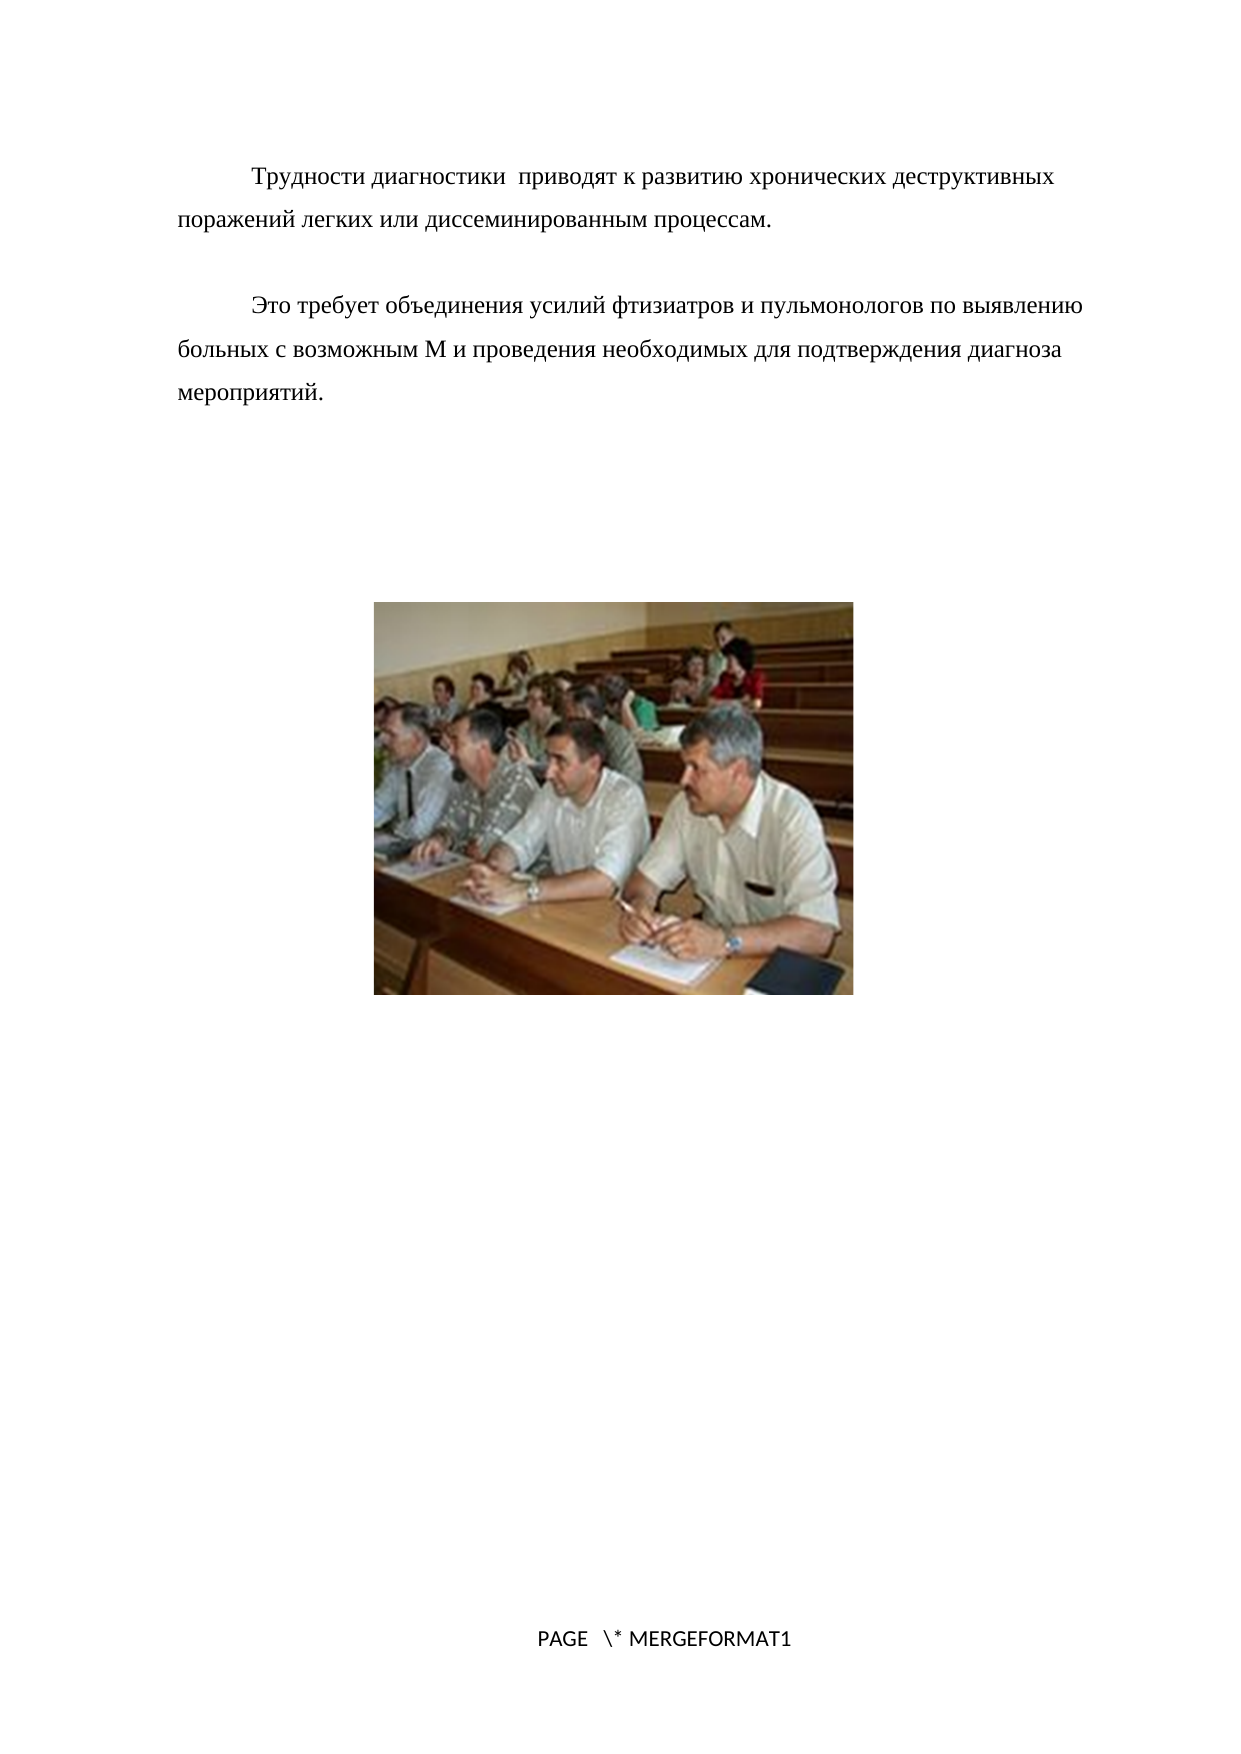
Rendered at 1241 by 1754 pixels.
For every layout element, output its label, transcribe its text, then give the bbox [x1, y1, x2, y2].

picture [372, 602, 853, 993]
text Трудности диагностики приводят к развитию хронических деструктивных поражений легких или диссеминированным процессам. [177, 161, 1152, 233]
text Это требует объединения усилий фтизиатров и пульмонологов по выявлению больных с возможным М и проведения необходимых для подтверждения диагноза мероприятий. [177, 291, 1152, 406]
